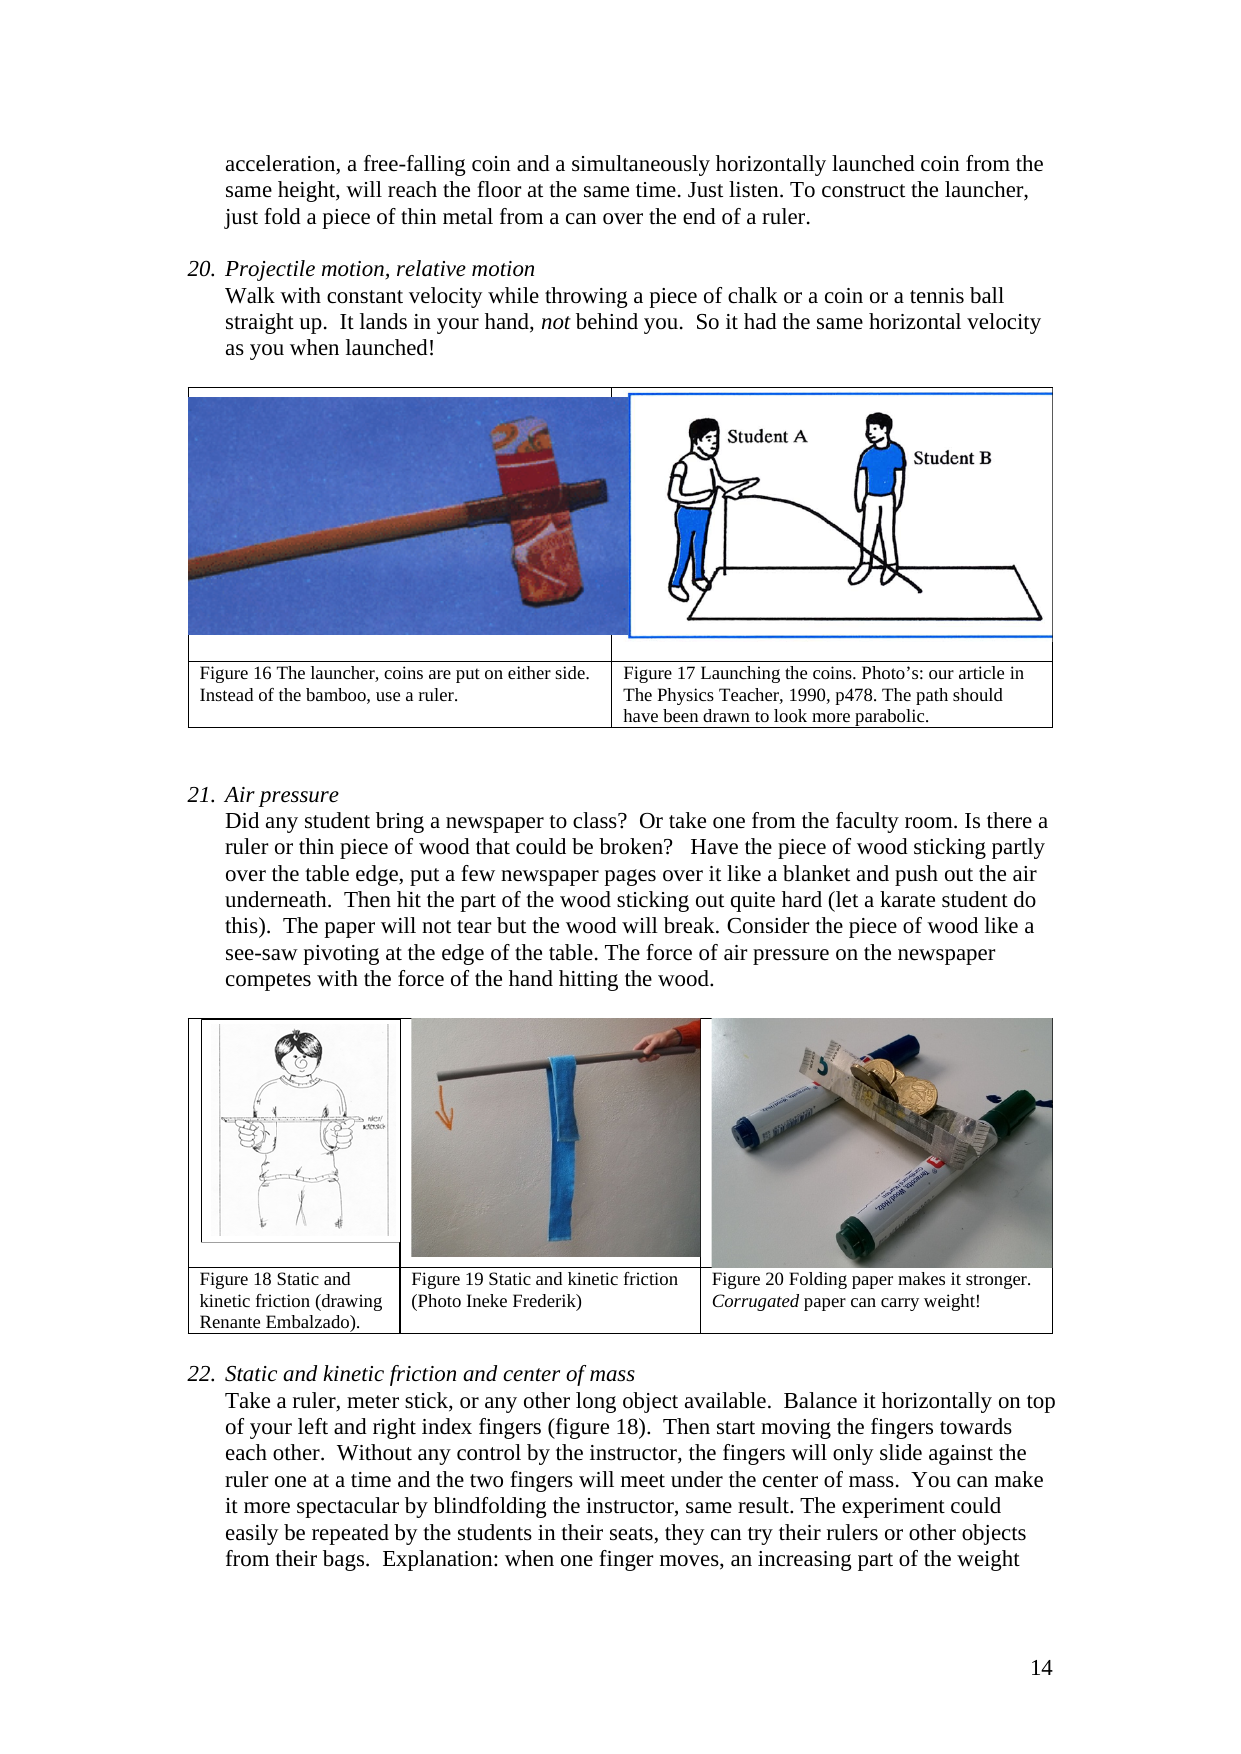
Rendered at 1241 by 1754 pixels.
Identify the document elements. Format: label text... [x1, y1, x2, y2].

subtitle Projectile motion, relative motion [187, 255, 1053, 282]
picture [711, 1018, 1053, 1268]
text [225, 150, 1053, 229]
table_header [612, 635, 1052, 661]
picture [411, 1018, 701, 1257]
text Walk with constant velocity while throwing a piece of chalk or a coin or a tennis ball straight up. It lands in your hand, not behind you. So it had the same horizontal velocity as you when launched! [225, 282, 1053, 361]
subtitle Air pressure [187, 781, 1053, 807]
picture [199, 1018, 400, 1243]
table_cell Figure 18 Static and kinetic friction (drawing Renante Embalzado). [189, 1268, 399, 1333]
table_header [189, 388, 611, 397]
picture [188, 388, 1053, 642]
table_cell Figure 20 Folding paper makes it stronger. Corrugated paper can carry weight! [701, 1268, 1052, 1333]
table_header [189, 1019, 399, 1267]
table_cell Figure 19 Static and kinetic friction (Photo Ineke Frederik) [401, 1268, 700, 1333]
text Did any student bring a newspaper to class? Or take one from the faculty room. Is there a ruler or thin piece of wood that could be broken? Have the piece of wood sticking partly over the table edge, put a few newspaper pages over it like a blanket and push out the air underneath. Then hit the part of the wood sticking out quite hard (let a karate student do this). The paper will not tear but the wood will break. Consider the piece of wood like a see-saw pivoting at the edge of the table. The force of air pressure on the newspaper competes with the force of the hand hitting the wood. [225, 807, 1059, 991]
table_header [189, 635, 611, 661]
subtitle Static and kinetic friction and center of mass [187, 1360, 1053, 1387]
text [225, 1387, 1059, 1571]
table_cell Figure 17 Launching the coins. Photo’s: our article in The Physics Teacher, 1990, p478. The path should have been drawn to look more parabolic. [612, 662, 1052, 727]
table_header [701, 1019, 711, 1267]
table_cell Figure 16 The launcher, coins are put on either side. Instead of the bamboo, use a ruler. [189, 662, 611, 727]
table_header [612, 388, 623, 397]
table_header [401, 1019, 700, 1267]
